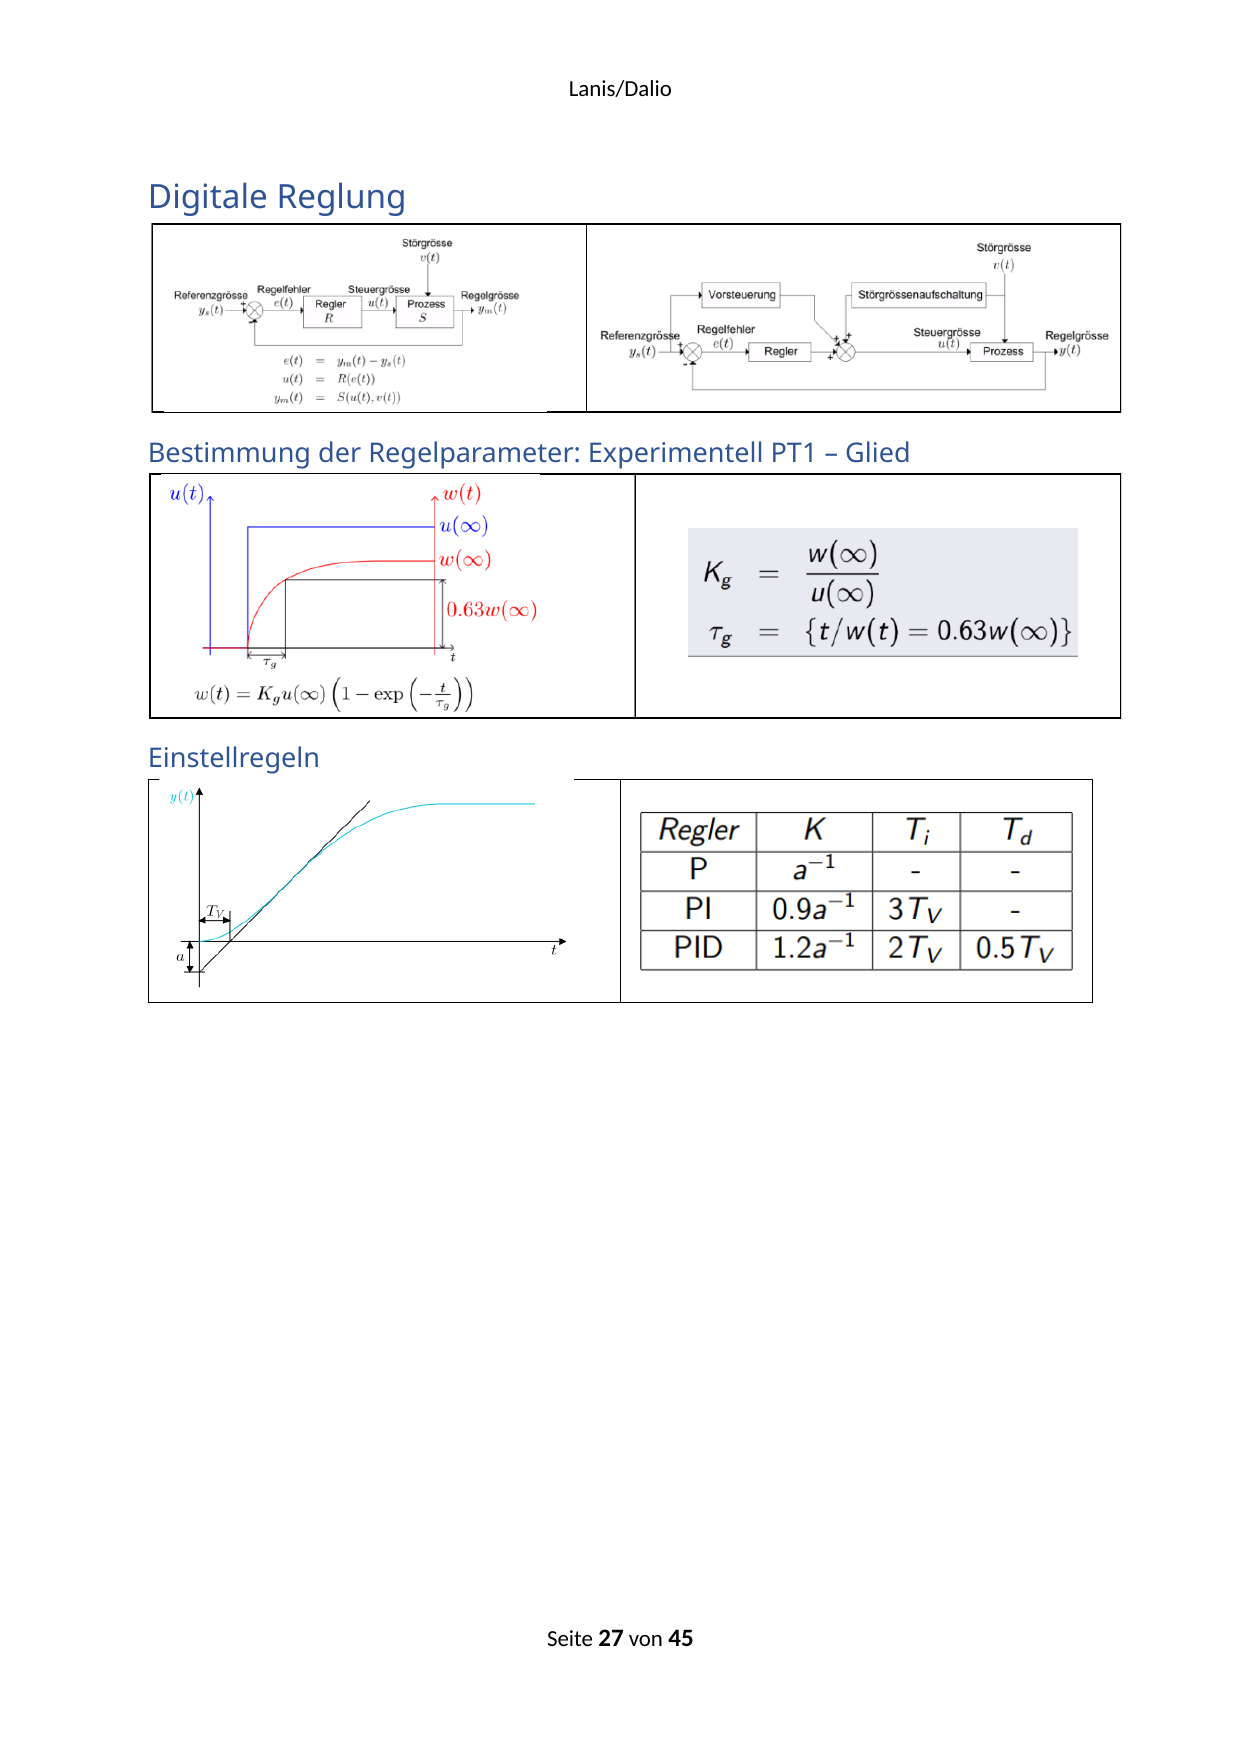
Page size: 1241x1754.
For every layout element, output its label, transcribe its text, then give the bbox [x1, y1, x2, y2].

picture [147, 472, 1122, 721]
table_header [574, 780, 620, 1002]
subtitle Bestimmung der Regelparameter: Experimentell PT1 – Glied [148, 433, 1093, 470]
table_header [621, 780, 1092, 1002]
picture [637, 807, 1076, 975]
picture [147, 221, 1122, 415]
subtitle Einstellregeln [148, 739, 1093, 776]
picture [159, 779, 574, 1002]
subtitle Digitale Reglung [148, 173, 1093, 218]
table_header [149, 780, 159, 1002]
